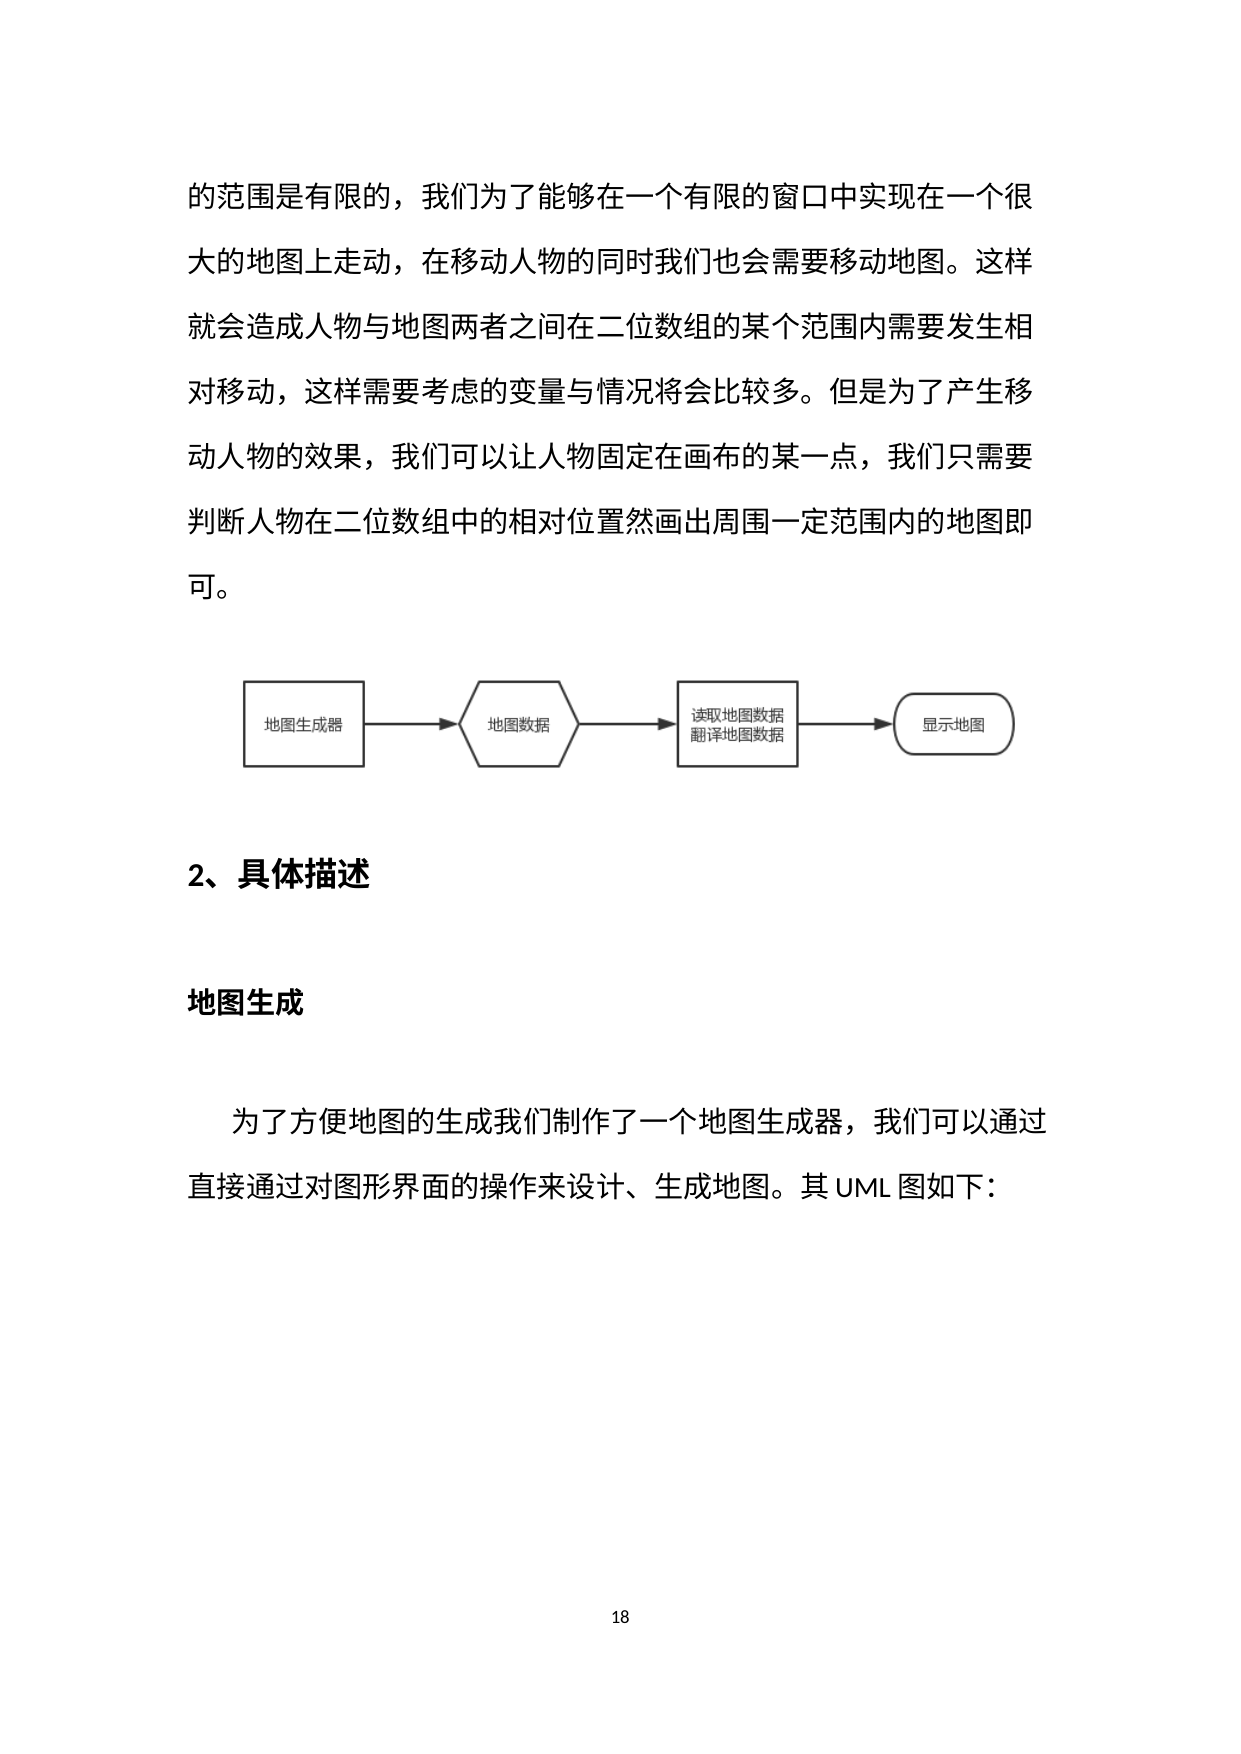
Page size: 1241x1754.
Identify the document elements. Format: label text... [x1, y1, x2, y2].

picture [187, 624, 1052, 805]
text 为了方便地图的生成我们制作了一个地图生成器，我们可以通过直接通过对图形界面的操作来设计、生成地图。其UML图如下： [187, 1087, 1053, 1217]
subtitle 地图生成 [187, 968, 1053, 1033]
subtitle 2、具体描述 [187, 839, 1053, 904]
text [187, 162, 1053, 617]
